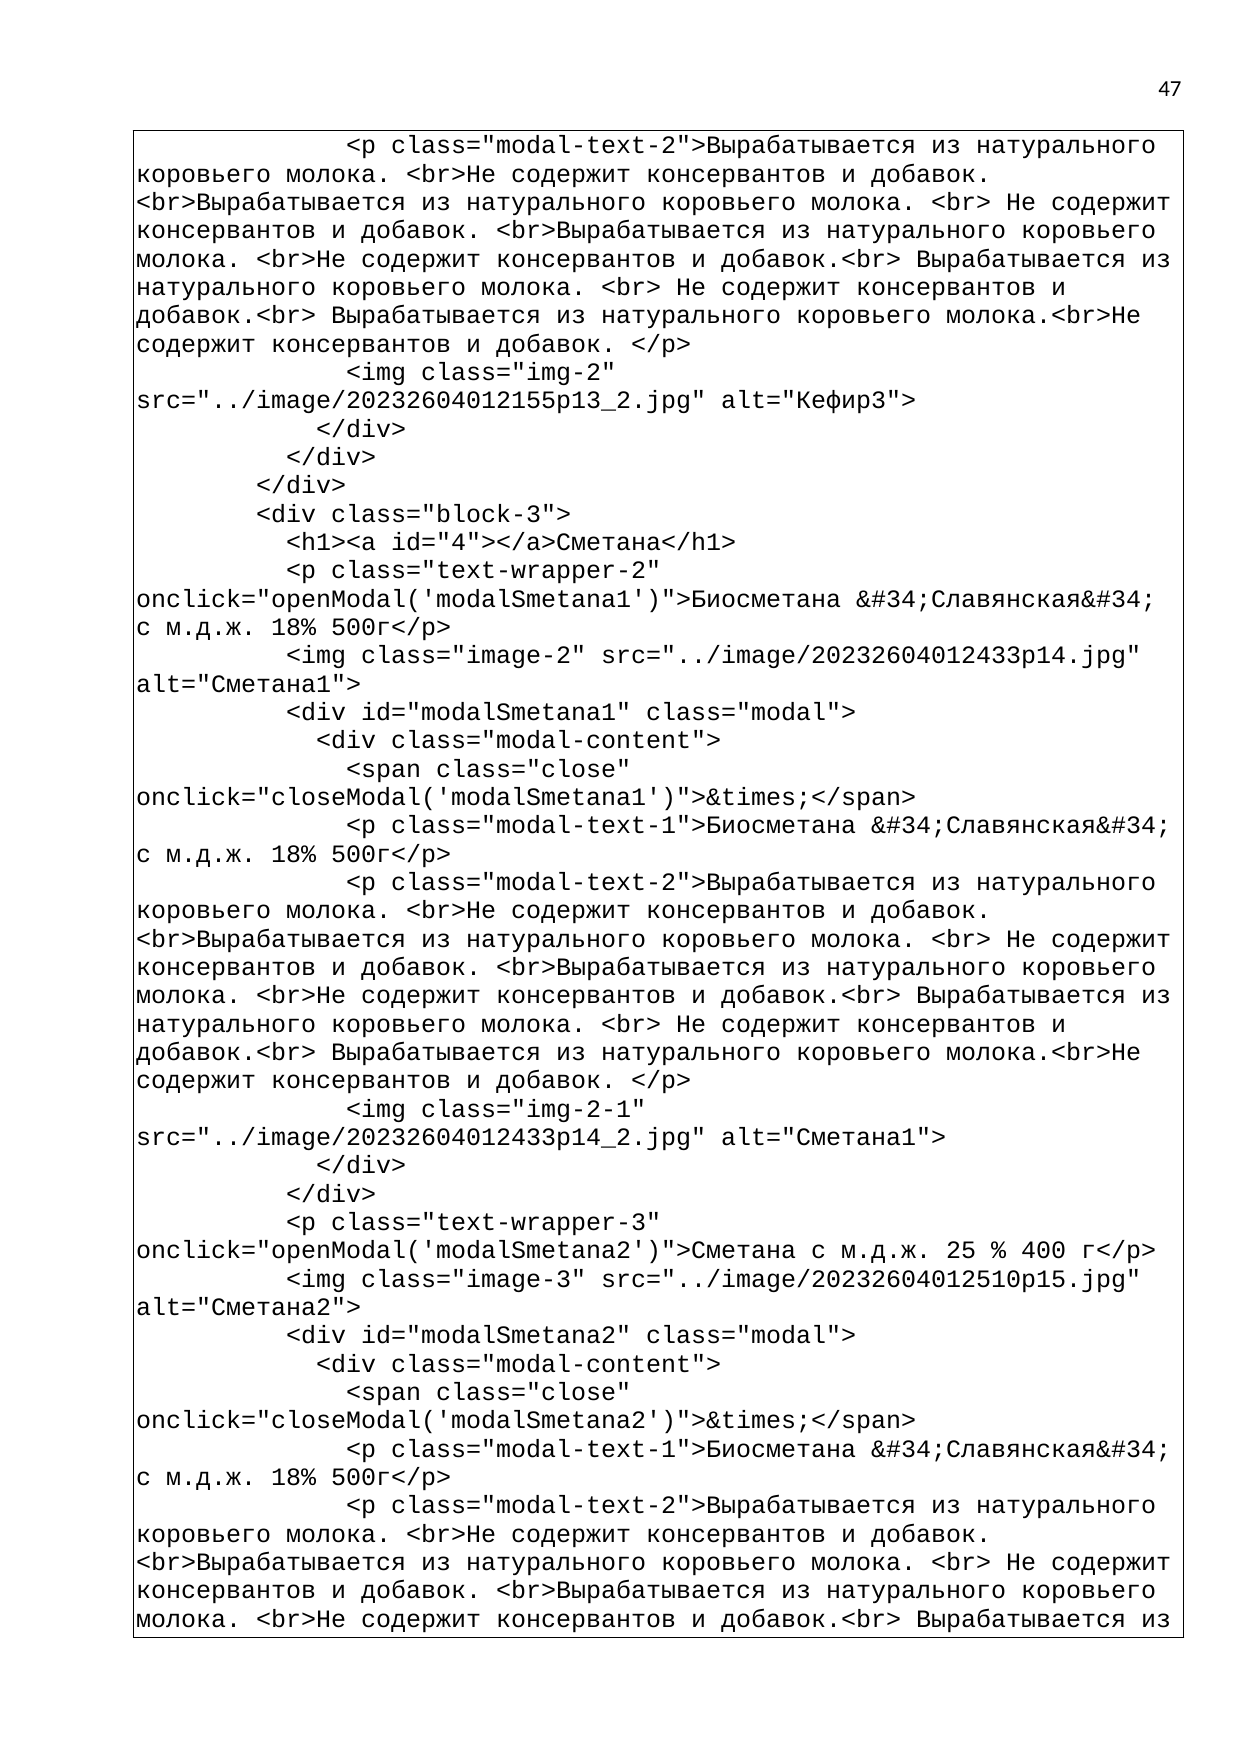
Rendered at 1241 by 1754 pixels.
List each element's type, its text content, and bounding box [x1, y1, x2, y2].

text </div> [136, 1153, 1181, 1181]
text <span class="close" onclick="closeModal('modalSmetana2')">&times;</span> [136, 1380, 1181, 1436]
text <span class="close" onclick="closeModal('modalSmetana1')">&times;</span> [136, 756, 1181, 813]
text </div> [136, 1181, 1181, 1210]
text <p class="text-wrapper-3" onclick="openModal('modalSmetana2')">Сметана с м.д.ж. 25 % 400 г</p> [136, 1210, 1181, 1266]
text <img class="image-2" src="../image/20232604012433p14.jpg" alt="Сметана1"> [136, 643, 1181, 700]
text <img class="img-2-1" src="../image/20232604012433p14_2.jpg" alt="Сметана1"> [136, 1096, 1181, 1153]
text <p class="text-wrapper-2" onclick="openModal('modalSmetana1')">Биосметана &#34;Славянская&#34; с м.д.ж. 18% 500г</p> [136, 558, 1181, 643]
text <p class="modal-text-1">Биосметана &#34;Славянская&#34; с м.д.ж. 18% 500г</p> [136, 813, 1181, 870]
text <div class="modal-content"> [136, 728, 1181, 756]
text <p class="modal-text-1">Биосметана &#34;Славянская&#34; с м.д.ж. 18% 500г</p> [136, 1436, 1181, 1490]
text </div> [136, 416, 1181, 445]
text <h1><a id="4"></a>Сметана</h1> [136, 530, 1181, 558]
text <img class="img-2" src="../image/20232604012155p13_2.jpg" alt="Кефир3"> [136, 360, 1181, 416]
text <div class="modal-content"> [136, 1351, 1181, 1380]
text <div id="modalSmetana2" class="modal"> [136, 1323, 1181, 1351]
text <div class="block-3"> [136, 501, 1181, 530]
text </div> [136, 473, 1181, 501]
text </div> [136, 445, 1181, 473]
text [134, 1490, 1183, 1637]
text <div id="modalSmetana1" class="modal"> [136, 700, 1181, 728]
text <img class="image-3" src="../image/20232604012510p15.jpg" alt="Сметана2"> [136, 1266, 1181, 1323]
